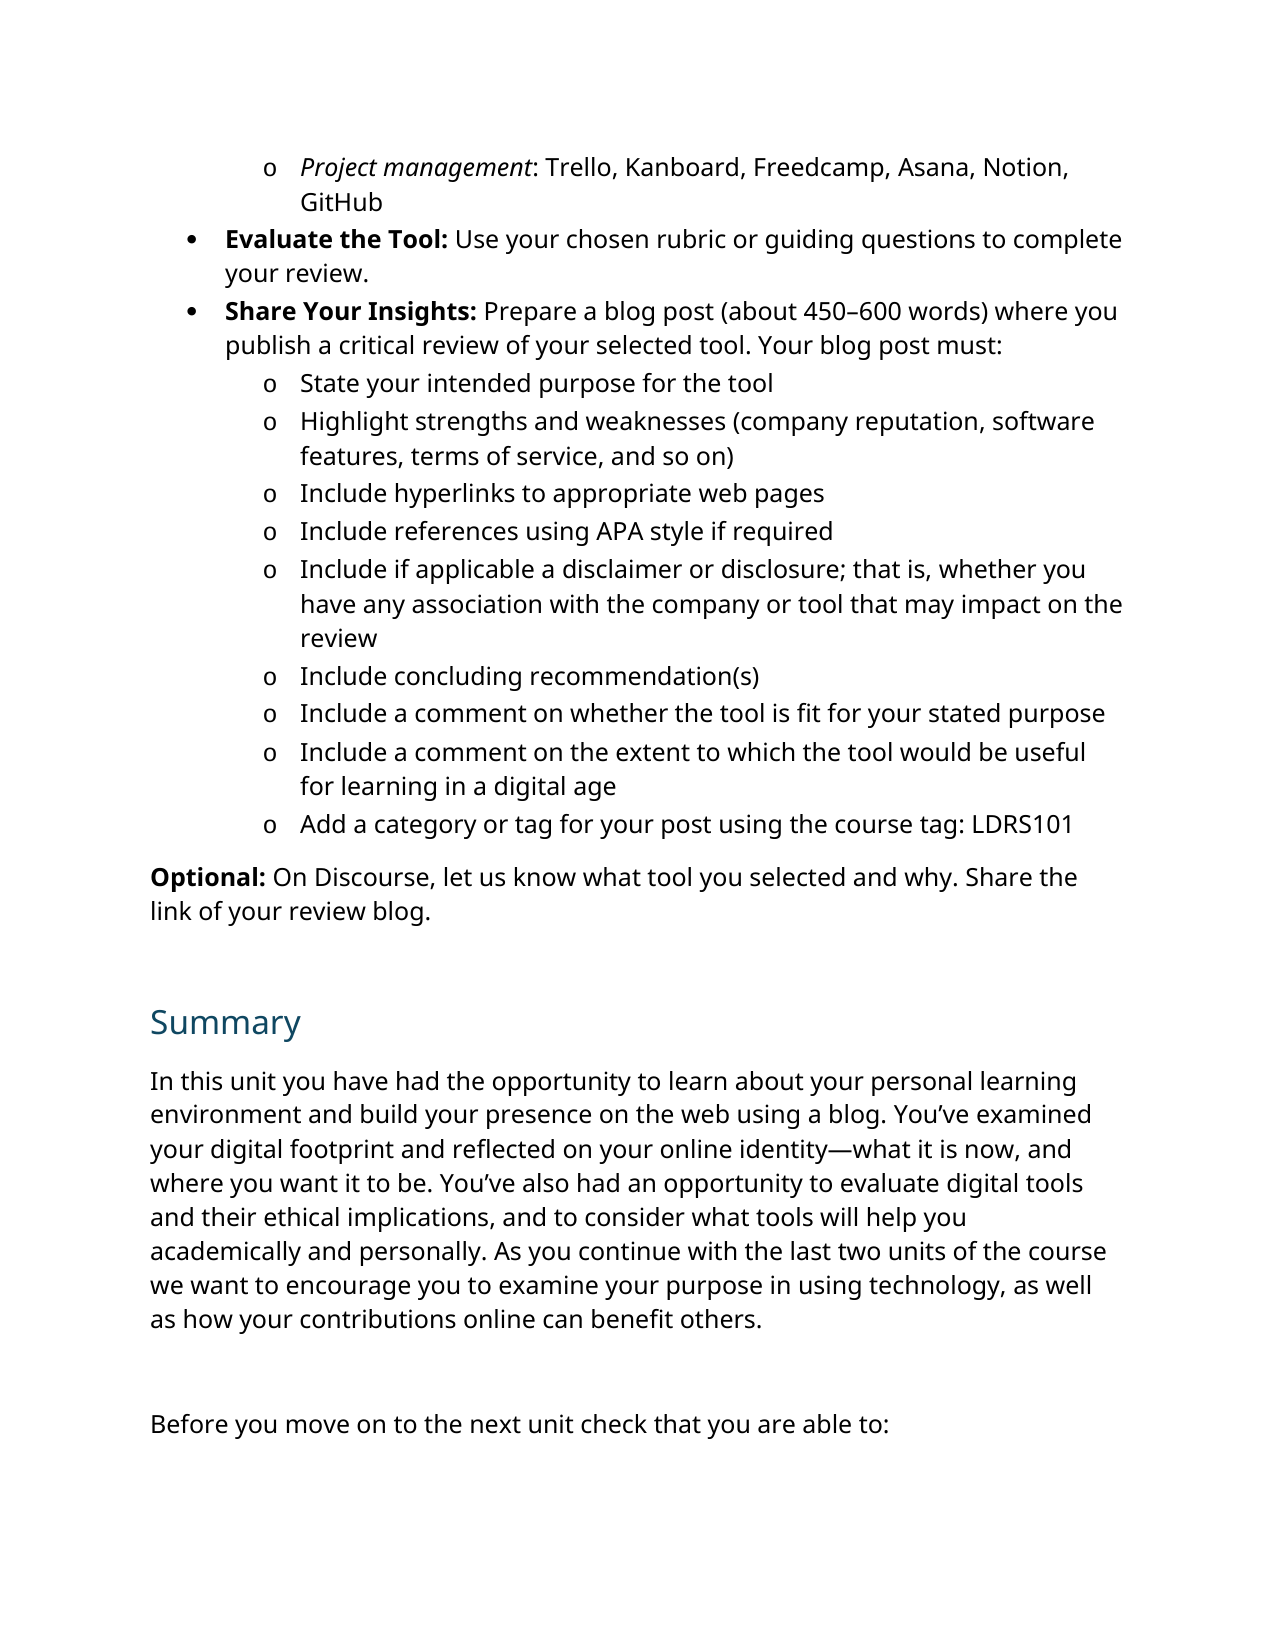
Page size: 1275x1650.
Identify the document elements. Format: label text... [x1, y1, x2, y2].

list Highlight strengths and weaknesses (company reputation, software features, terms of service, and so on) [262, 404, 1125, 472]
list Include a comment on the extent to which the tool would be useful for learning in a digital age [262, 734, 1125, 802]
list Include if applicable a disclaimer or disclosure; that is, whether you have any association with the company or tool that may impact on the review [262, 552, 1125, 654]
text In this unit you have had the opportunity to learn about your personal learning environment and build your presence on the web using a blog. You’ve examined your digital footprint and reflected on your online identity—what it is now, and where you want it to be. You’ve also had an opportunity to evaluate digital tools and their ethical implications, and to consider what tools will help you academically and personally. As you continue with the last two units of the course we want to encourage you to examine your purpose in using technology, as well as how your contributions online can benefit others. [150, 1063, 1125, 1336]
list Include concluding recommendation(s) [262, 658, 1125, 692]
list Project management: Trello, Kanboard, Freedcamp, Asana, Notion, GitHub [262, 150, 1125, 218]
list Add a category or tag for your post using the course tag: LDRS101 [262, 806, 1125, 841]
list Include hyperlinks to appropriate web pages [262, 476, 1125, 510]
text Before you move on to the next unit check that you are able to: [150, 1407, 1125, 1441]
list Include references using APA style if required [262, 514, 1125, 548]
list State your intended purpose for the tool [262, 366, 1125, 400]
text Optional: On Discourse, let us know what tool you selected and why. Share the link of your review blog. [150, 859, 1125, 927]
list Include a comment on whether the tool is fit for your stated purpose [262, 696, 1125, 730]
list Share Your Insights: Prepare a blog post (about 450–600 words) where you publish a critical review of your selected tool. Your blog post must: [187, 294, 1125, 362]
subtitle Summary [150, 999, 1125, 1044]
list Evaluate the Tool: Use your chosen rubric or guiding questions to complete your review. [187, 222, 1125, 290]
